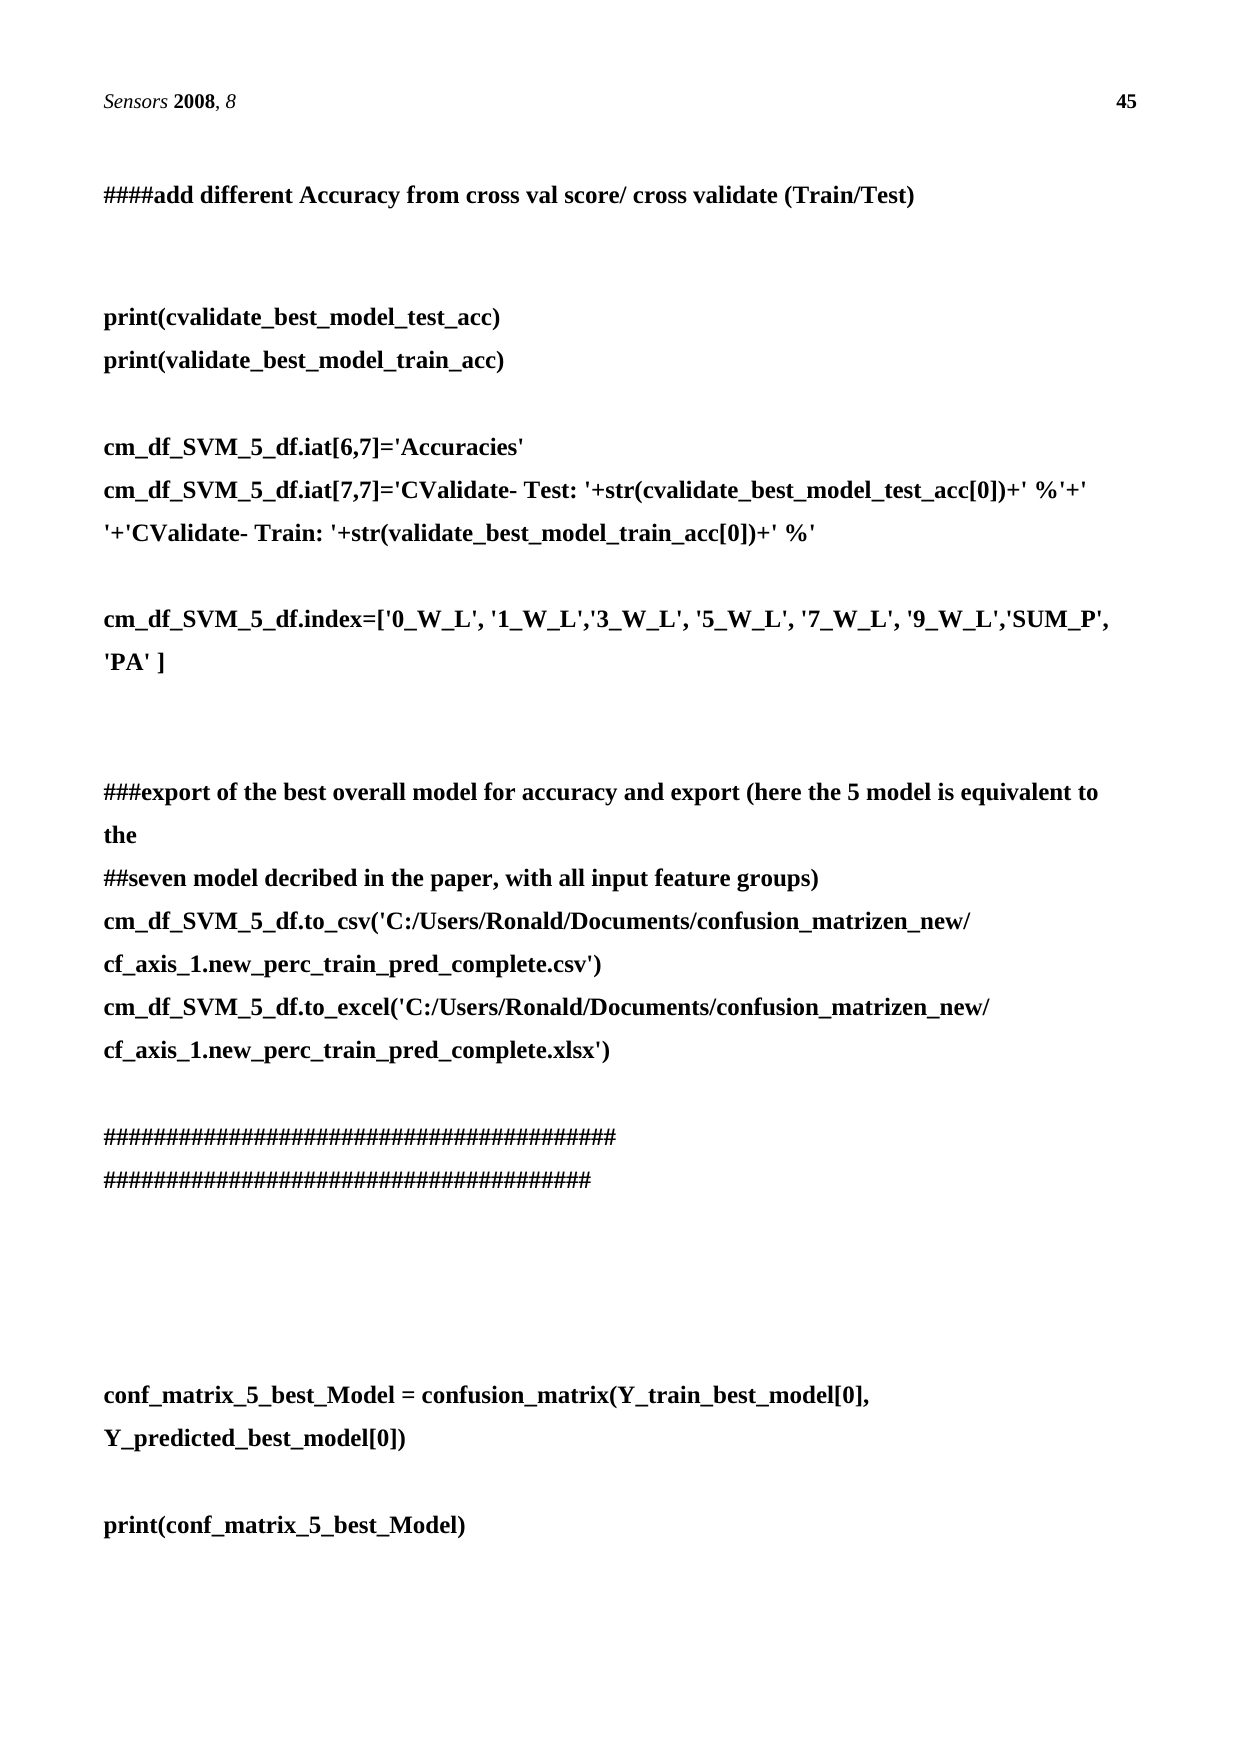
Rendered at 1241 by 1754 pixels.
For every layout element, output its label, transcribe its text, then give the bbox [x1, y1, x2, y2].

text cm_df_SVM_5_df.iat[7,7]='CValidate- Test: '+str(cvalidate_best_model_test_acc[0])+' %'+' '+'CValidate- Train: '+str(validate_best_model_train_acc[0])+' %' [103, 475, 1137, 547]
text print(conf_matrix_5_best_Model) [103, 1510, 1137, 1538]
text print(cvalidate_best_model_test_acc) [103, 302, 1137, 331]
text ####################################### [103, 1165, 1137, 1193]
text ##seven model decribed in the paper, with all input feature groups) [103, 863, 1137, 892]
text cm_df_SVM_5_df.iat[6,7]='Accuracies' [103, 432, 1137, 460]
text cm_df_SVM_5_df.index=['0_W_L', '1_W_L','3_W_L', '5_W_L', '7_W_L', '9_W_L','SUM_P', 'PA' ] [103, 604, 1137, 676]
text cm_df_SVM_5_df.to_csv('C:/Users/Ronald/Documents/confusion_matrizen_new/cf_axis_1.new_perc_train_pred_complete.csv') [103, 906, 1137, 978]
text ###export of the best overall model for accuracy and export (here the 5 model is equivalent to the [103, 777, 1137, 848]
text conf_matrix_5_best_Model = confusion_matrix(Y_train_best_model[0], Y_predicted_best_model[0]) [103, 1380, 1137, 1452]
text print(validate_best_model_train_acc) [103, 345, 1137, 374]
text cm_df_SVM_5_df.to_excel('C:/Users/Ronald/Documents/confusion_matrizen_new/cf_axis_1.new_perc_train_pred_complete.xlsx') [103, 992, 1137, 1064]
text ######################################### [103, 1122, 1137, 1150]
text ####add different Accuracy from cross val score/ cross validate (Train/Test) [103, 180, 1137, 209]
